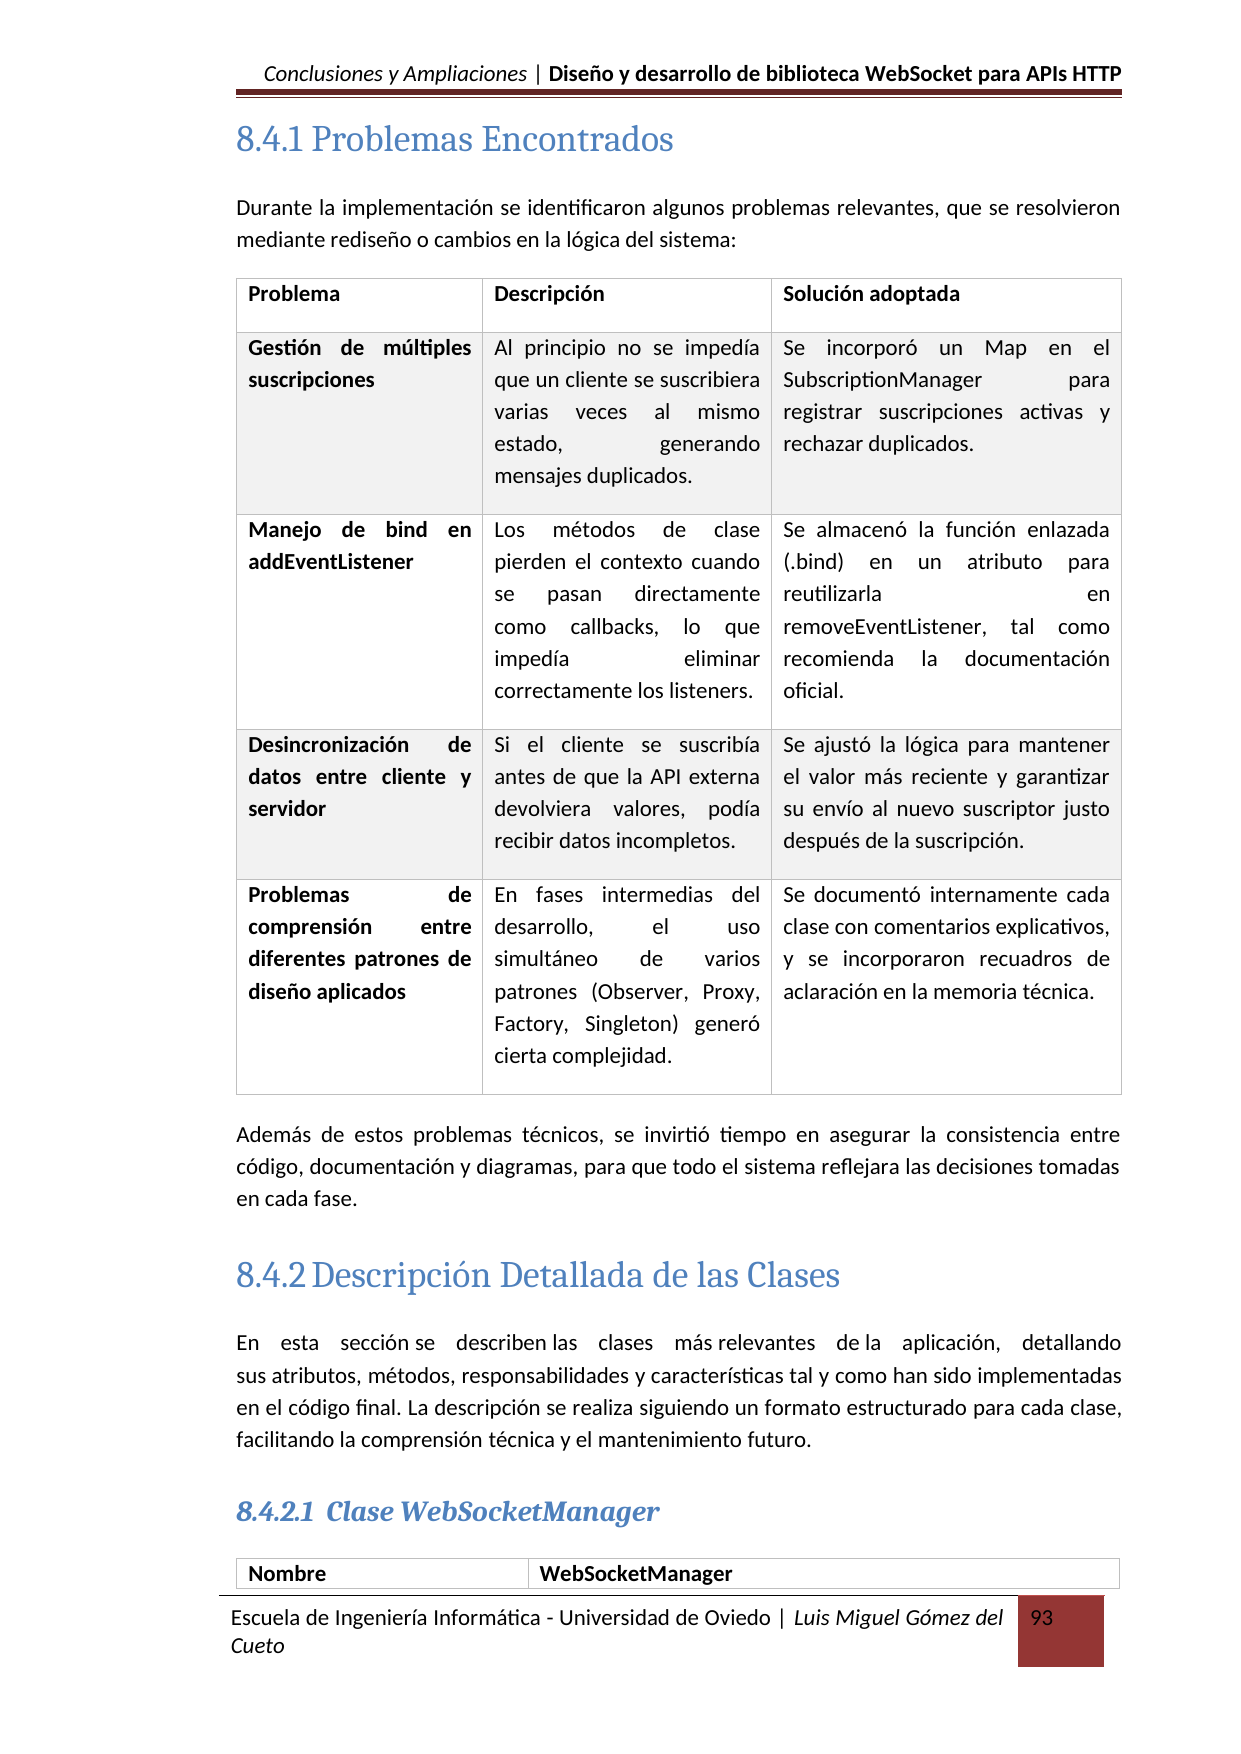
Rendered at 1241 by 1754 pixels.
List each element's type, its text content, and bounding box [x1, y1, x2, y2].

subtitle Descripción Detallada de las Clases [236, 1254, 1122, 1297]
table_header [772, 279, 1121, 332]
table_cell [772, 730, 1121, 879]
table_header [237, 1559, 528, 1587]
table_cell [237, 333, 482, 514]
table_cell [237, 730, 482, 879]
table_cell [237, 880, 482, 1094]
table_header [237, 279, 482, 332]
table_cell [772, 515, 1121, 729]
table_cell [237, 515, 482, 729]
text En esta sección se describen las clases más relevantes de la aplicación, detallando sus atributos, métodos, responsabilidades y características tal y como han sido implementadas en el código final. La descripción se realiza siguiendo un formato estructurado para cada clase, facilitando la comprensión técnica y el mantenimiento futuro. [236, 1328, 1122, 1453]
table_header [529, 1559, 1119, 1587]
text Durante la implementación se identificaron algunos problemas relevantes, que se resolvieron mediante rediseño o cambios en la lógica del sistema: [236, 193, 1122, 253]
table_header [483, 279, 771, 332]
text Además de estos problemas técnicos, se invirtió tiempo en asegurar la consistencia entre código, documentación y diagramas, para que todo el sistema reflejara las decisiones tomadas en cada fase. [236, 1120, 1122, 1212]
subtitle Clase WebSocketManager [236, 1495, 1122, 1528]
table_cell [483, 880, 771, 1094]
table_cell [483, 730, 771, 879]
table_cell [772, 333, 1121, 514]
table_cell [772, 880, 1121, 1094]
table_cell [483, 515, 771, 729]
subtitle Problemas Encontrados [236, 118, 1122, 161]
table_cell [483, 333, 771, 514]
